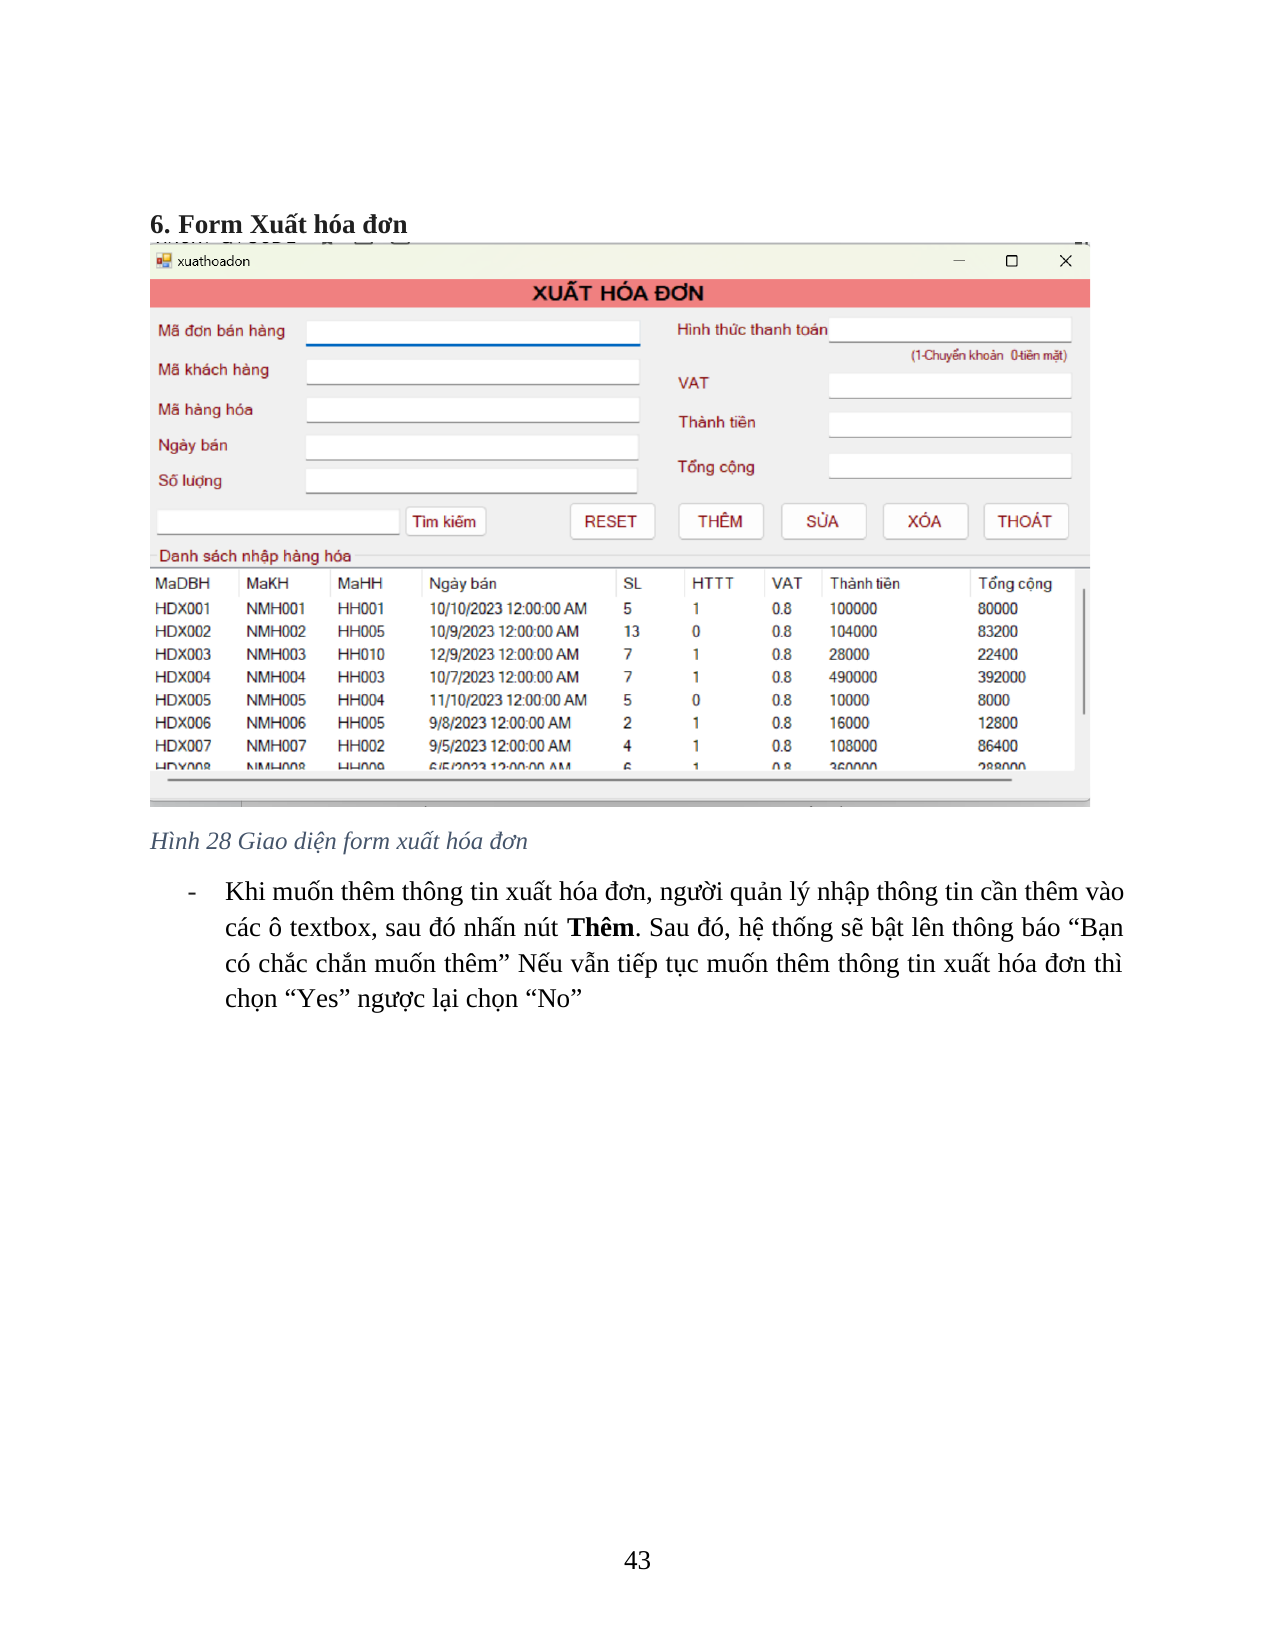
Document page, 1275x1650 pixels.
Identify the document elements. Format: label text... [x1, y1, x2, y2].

list Khi muốn thêm thông tin xuất hóa đơn, người quản lý nhập thông tin cần thêm vào các ô textbox, sau đó nhấn nút Thêm. Sau đó, hệ thống sẽ bật lên thông báo “Bạn có chắc chắn muốn thêm” Nếu vẫn tiếp tục muốn thêm thông tin xuất hóa đơn thì chọn “Yes” ngược lại chọn “No” [187, 875, 1125, 1014]
picture [150, 242, 1091, 807]
text Hình 28 Giao diện form xuất hóa đơn [150, 826, 1125, 854]
subtitle Form Xuất hóa đơn [150, 208, 1125, 240]
